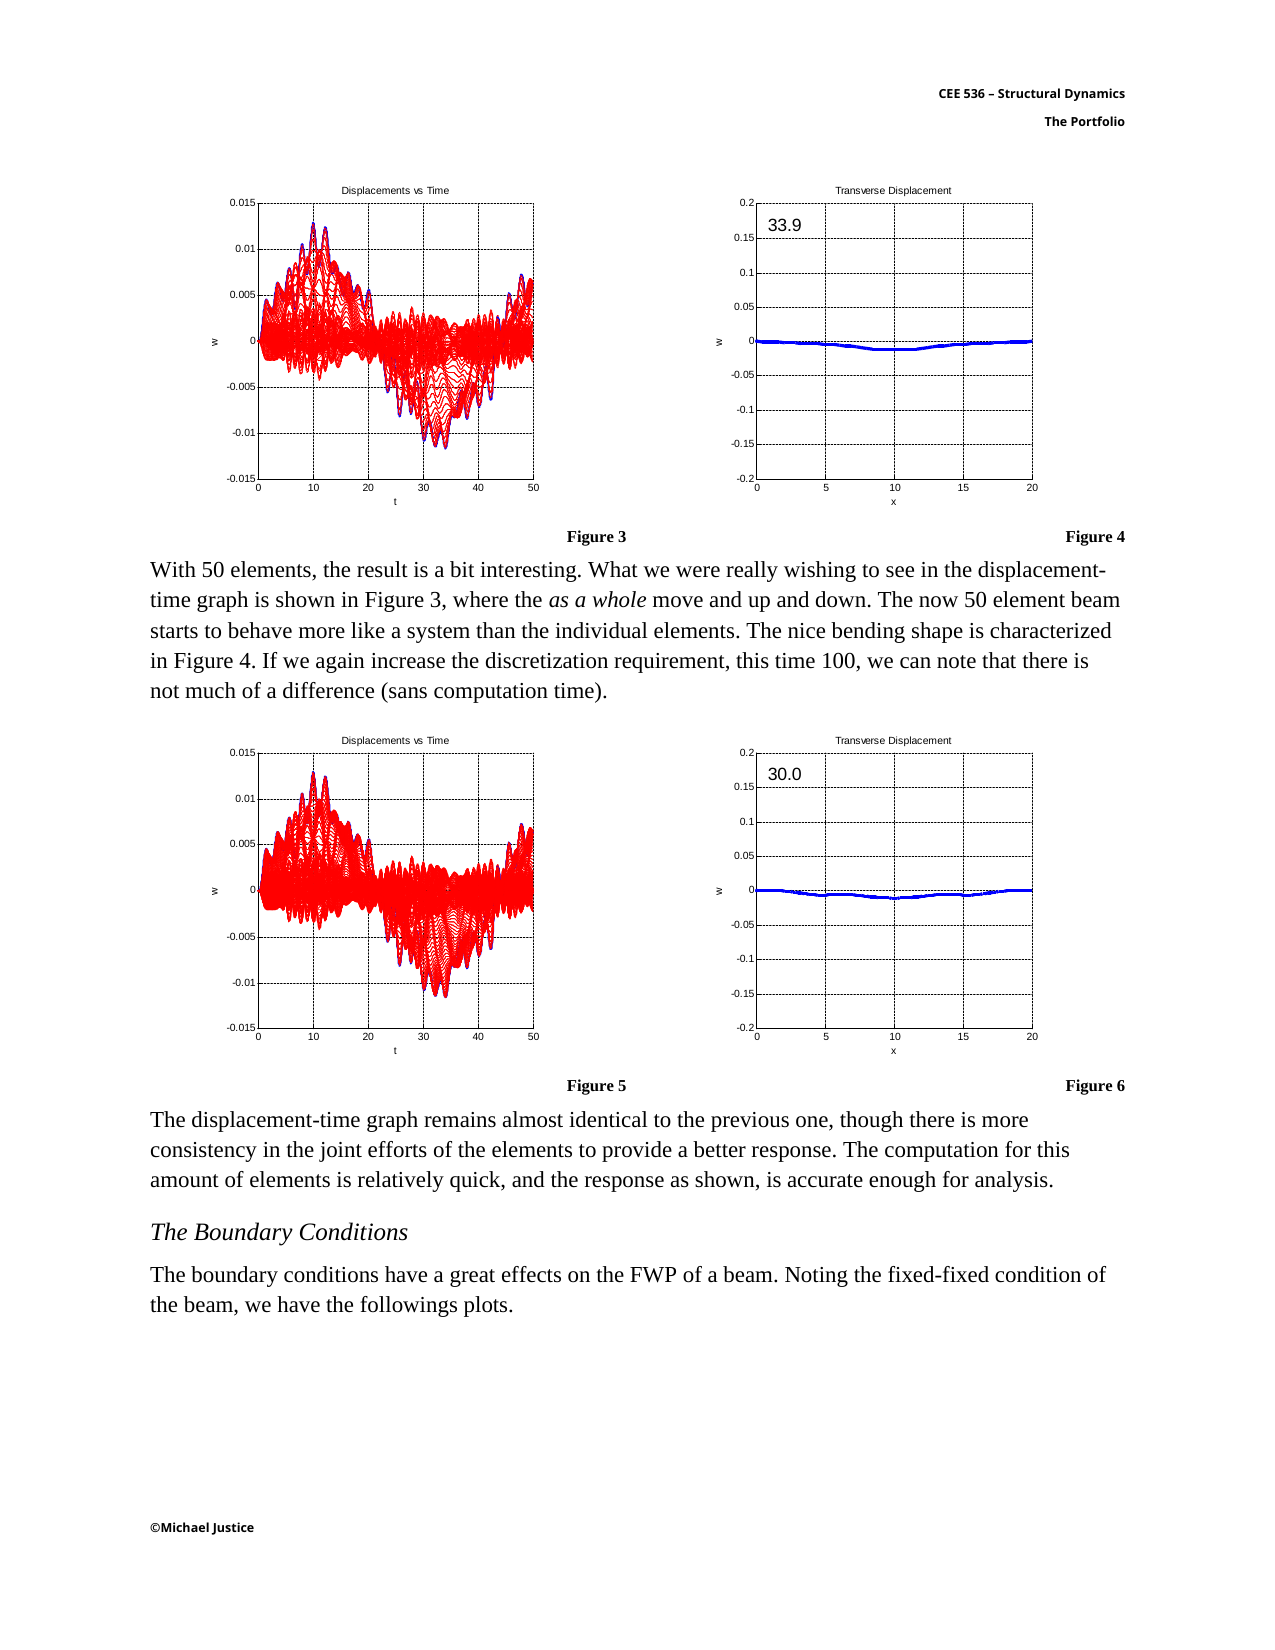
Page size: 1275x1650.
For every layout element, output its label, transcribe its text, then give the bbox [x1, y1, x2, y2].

text The boundary conditions have a great effects on the FWP of a beam. Noting the fixed-fixed condition of the beam, we have the followings plots. [150, 1261, 1125, 1317]
text With 50 elements, the result is a bit interesting. What we were really wishing to see in the displacement-time graph is shown in Figure 3, where the as a whole move and up and down. The now 50 element beam starts to behave more like a system than the individual elements. The nice bending shape is characterized in Figure 4. If we again increase the discretization requirement, this time 100, we can note that there is not much of a difference (sans computation time). [150, 556, 1125, 703]
subtitle The Boundary Conditions [150, 1217, 1125, 1246]
table_cell Figure 4 [638, 516, 1136, 546]
table_cell Figure 6 [638, 1066, 1136, 1095]
table_cell Figure 3 [139, 516, 637, 546]
text The displacement-time graph remains almost identical to the previous one, though there is more consistency in the joint efforts of the elements to provide a better response. The computation for this amount of elements is relatively quick, and the response as shown, is accurate enough for analysis. [150, 1106, 1125, 1192]
table_header [139, 169, 637, 516]
table_header [638, 169, 1136, 516]
table_cell Figure 5 [139, 1066, 637, 1095]
table_header [139, 718, 637, 1066]
table_header [638, 718, 1136, 1066]
